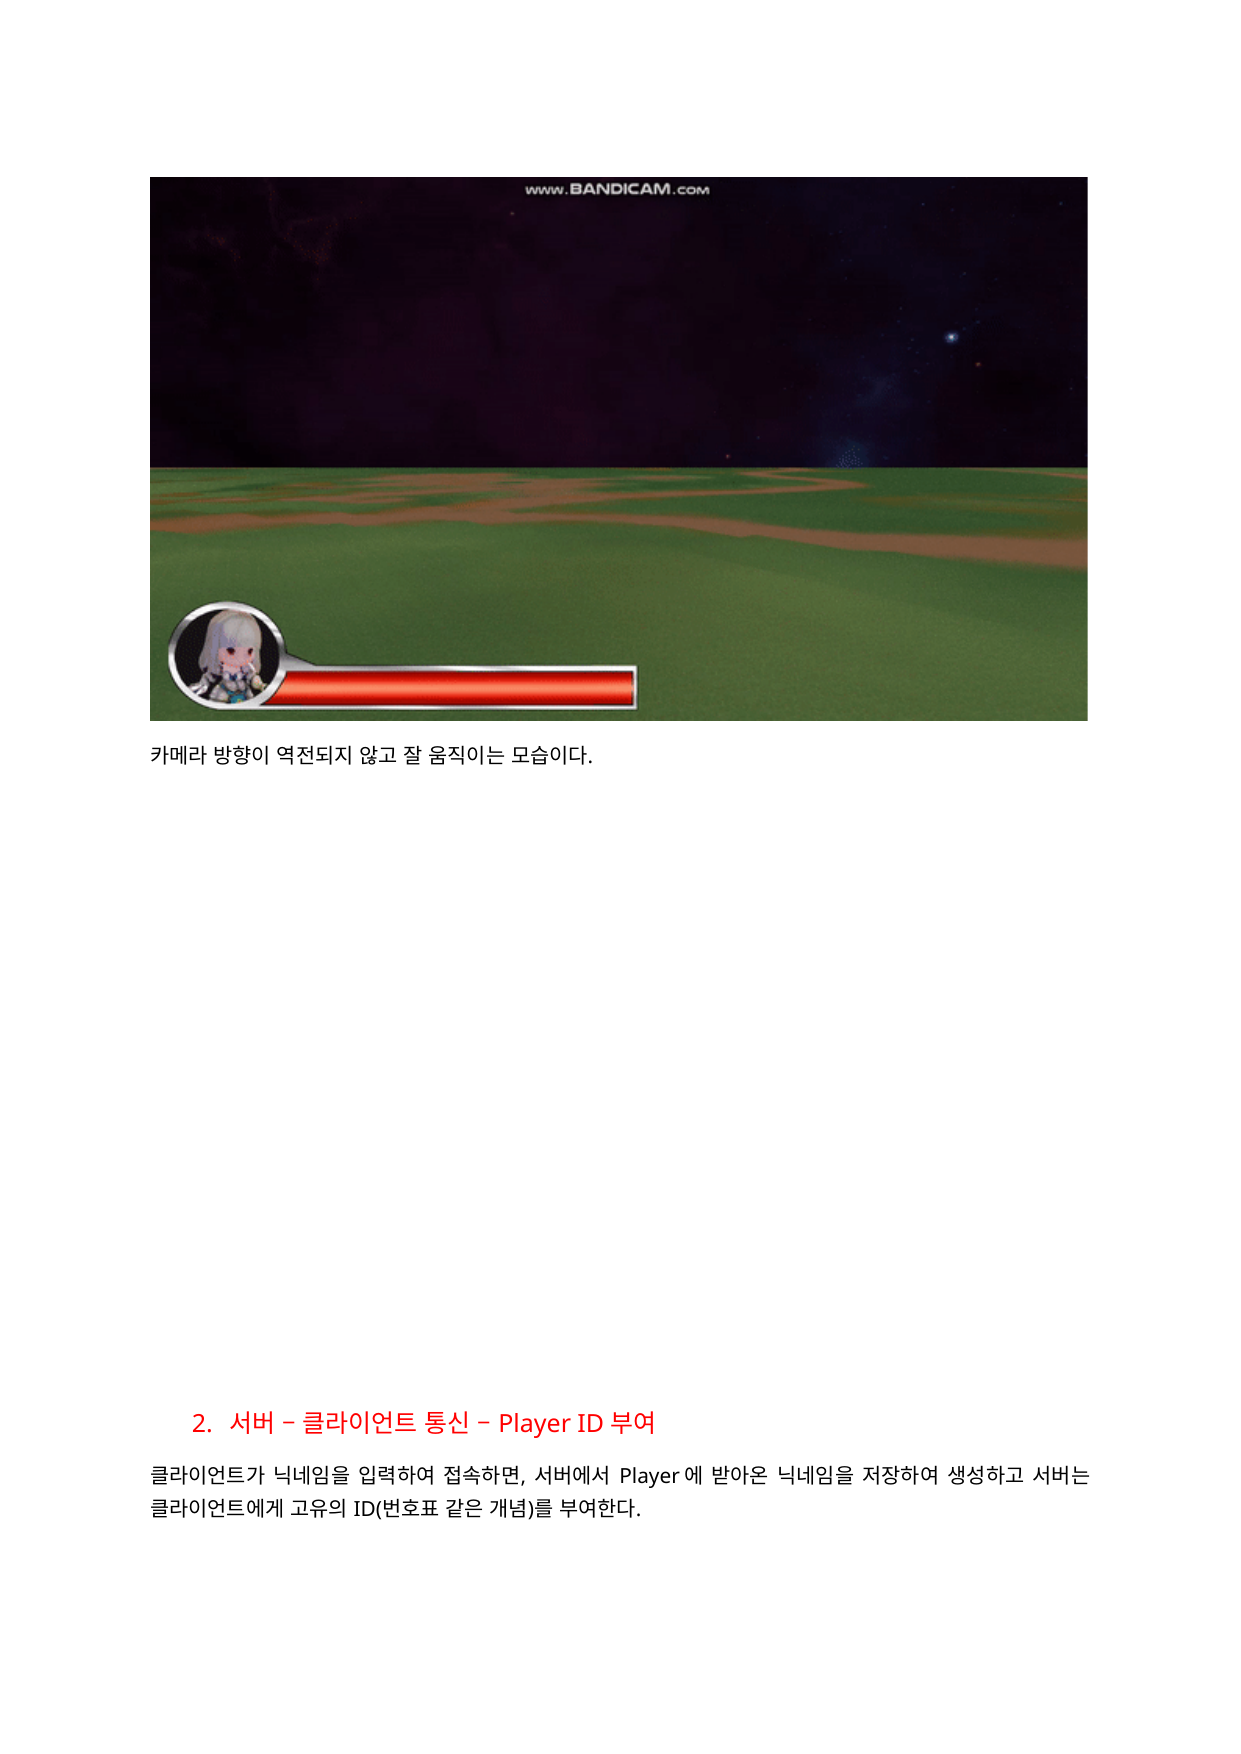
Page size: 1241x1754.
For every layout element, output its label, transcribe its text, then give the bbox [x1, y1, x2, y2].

list 서버 – 클라이언트 통신 – Player ID 부여 [192, 1404, 1090, 1440]
text 클라이언트가 닉네임을 입력하여 접속하면, 서버에서 Player에 받아온 닉네임을 저장하여 생성하고 서버는 클라이언트에게 고유의 ID(번호표 같은 개념)를 부여한다. [150, 1460, 1090, 1523]
picture [150, 177, 1088, 721]
text 카메라 방향이 역전되지 않고 잘 움직이는 모습이다. [150, 740, 1090, 770]
